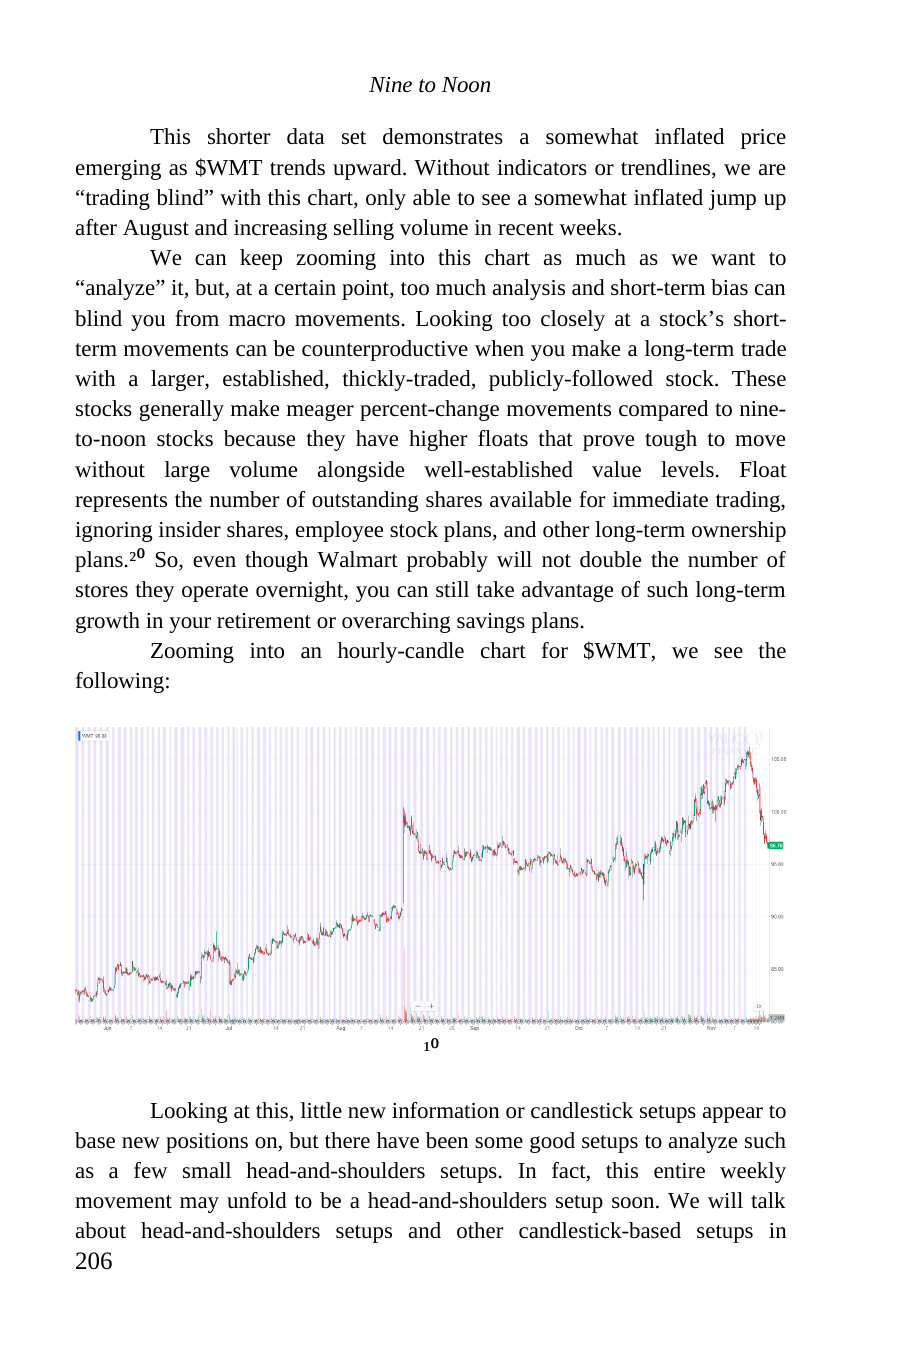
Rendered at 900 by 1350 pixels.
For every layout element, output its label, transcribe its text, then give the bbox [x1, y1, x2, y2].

text This shorter data set demonstrates a somewhat inflated price emerging as $WMT trends upward. Without indicators or trendlines, we are “trading blind” with this chart, only able to see a somewhat inflated jump up after August and increasing selling volume in recent weeks. [75, 123, 787, 240]
picture [75, 727, 788, 1032]
text Zooming into an hourly-candle chart for $WMT, we see the following: [75, 637, 787, 693]
text ¹⁰ [75, 1036, 787, 1063]
text We can keep zooming into this chart as much as we want to “analyze” it, but, at a certain point, too much analysis and short-term bias can blind you from macro movements. Looking too closely at a stock’s short-term movements can be counterproductive when you make a long-term trade with a larger, established, thickly-traded, publicly-followed stock. These stocks generally make meager percent-change movements compared to nine-to-noon stocks because they have higher floats that prove tough to move without large volume alongside well-established value levels. Float represents the number of outstanding shares available for immediate trading, ignoring insider shares, employee stock plans, and other long-term ownership plans.²⁰ So, even though Walmart probably will not double the number of stores they operate overnight, you can still take advantage of such long-term growth in your retirement or overarching savings plans. [75, 244, 787, 633]
